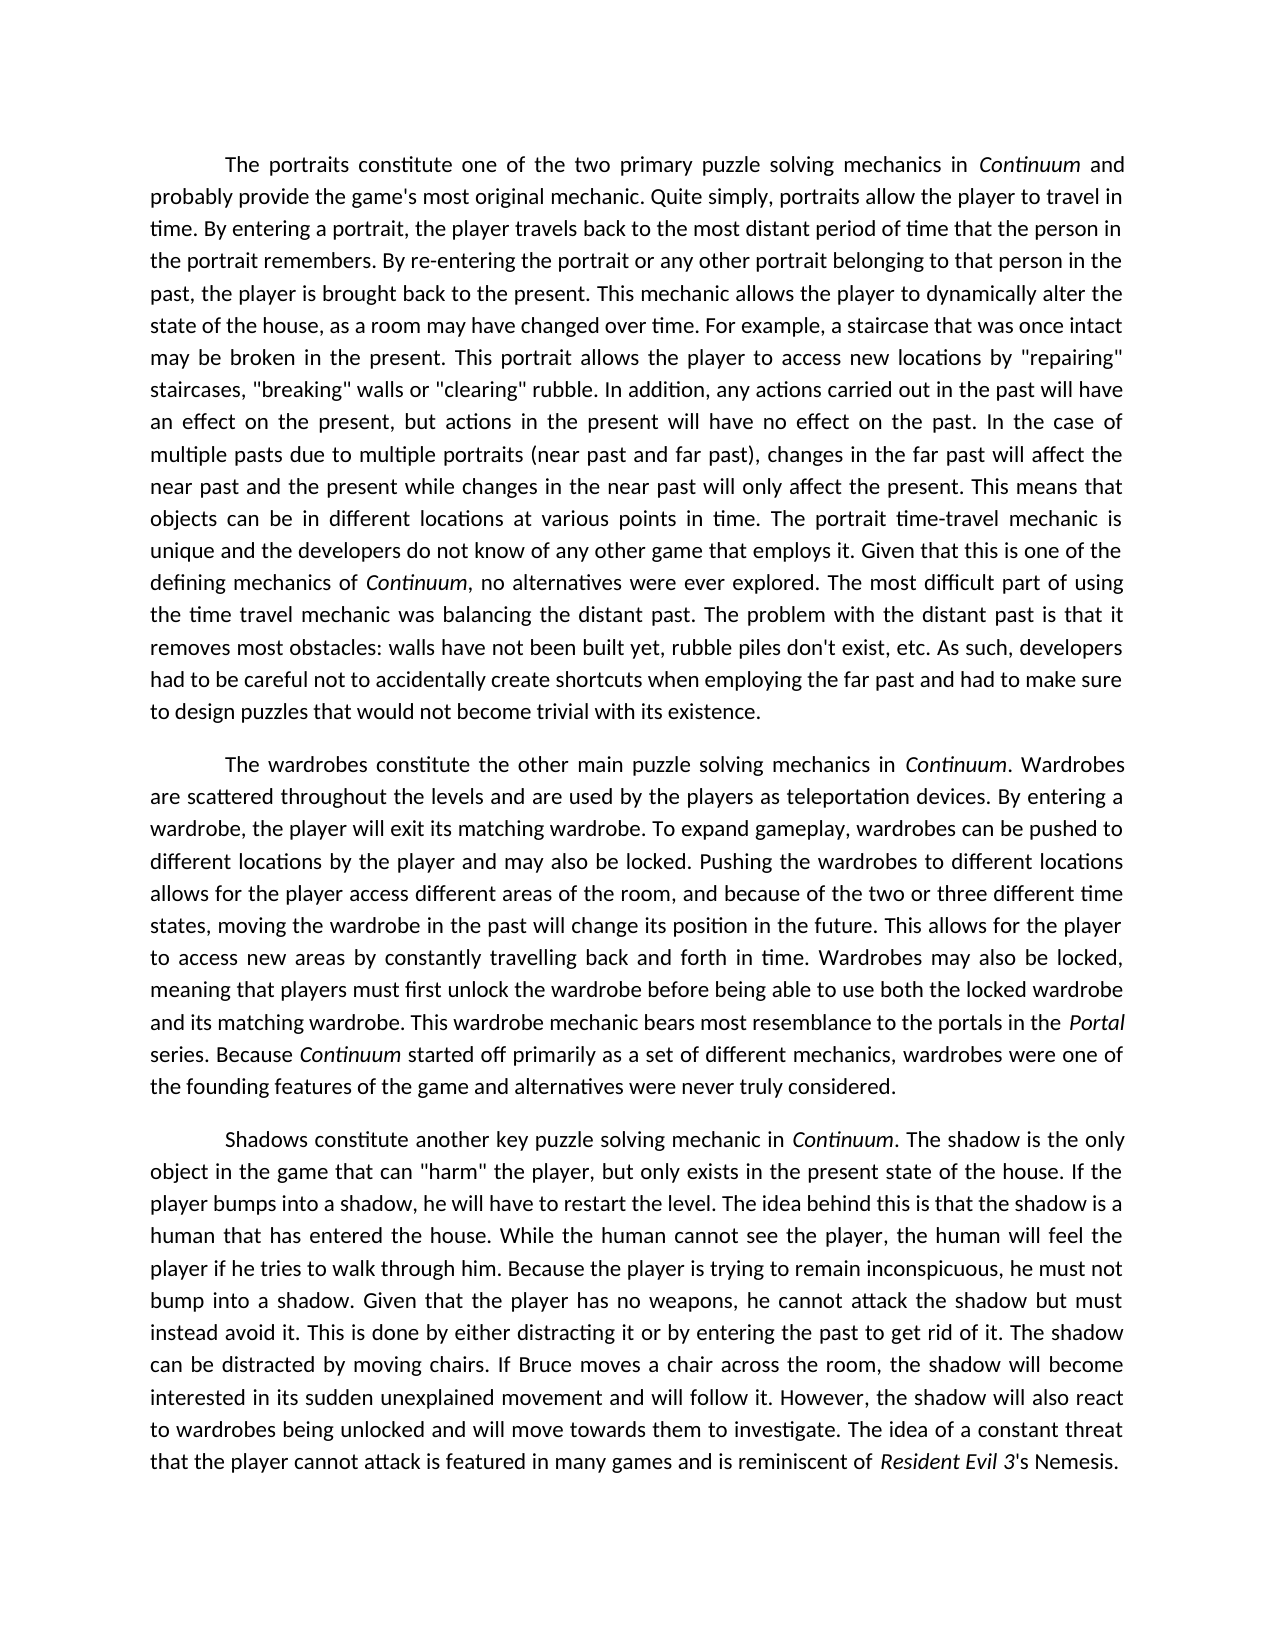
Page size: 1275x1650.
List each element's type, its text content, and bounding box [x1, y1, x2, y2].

text The portraits constitute one of the two primary puzzle solving mechanics in Continuum and probably provide the game's most original mechanic. Quite simply, portraits allow the player to travel in time. By entering a portrait, the player travels back to the most distant period of time that the person in the portrait remembers. By re-entering the portrait or any other portrait belonging to that person in the past, the player is brought back to the present. This mechanic allows the player to dynamically alter the state of the house, as a room may have changed over time. For example, a staircase that was once intact may be broken in the present. This portrait allows the player to access new locations by "repairing" staircases, "breaking" walls or "clearing" rubble. In addition, any actions carried out in the past will have an effect on the present, but actions in the present will have no effect on the past. In the case of multiple pasts due to multiple portraits (near past and far past), changes in the far past will affect the near past and the present while changes in the near past will only affect the present. This means that objects can be in different locations at various points in time. The portrait time-travel mechanic is unique and the developers do not know of any other game that employs it. Given that this is one of the defining mechanics of Continuum, no alternatives were ever explored. The most difficult part of using the time travel mechanic was balancing the distant past. The problem with the distant past is that it removes most obstacles: walls have not been built yet, rubble piles don't exist, etc. As such, developers had to be careful not to accidentally create shortcuts when employing the far past and had to make sure to design puzzles that would not become trivial with its existence. [150, 150, 1125, 725]
text The wardrobes constitute the other main puzzle solving mechanics in Continuum. Wardrobes are scattered throughout the levels and are used by the players as teleportation devices. By entering a wardrobe, the player will exit its matching wardrobe. To expand gameplay, wardrobes can be pushed to different locations by the player and may also be locked. Pushing the wardrobes to different locations allows for the player access different areas of the room, and because of the two or three different time states, moving the wardrobe in the past will change its position in the future. This allows for the player to access new areas by constantly travelling back and forth in time. Wardrobes may also be locked, meaning that players must first unlock the wardrobe before being able to use both the locked wardrobe and its matching wardrobe. This wardrobe mechanic bears most resemblance to the portals in the Portal series. Because Continuum started off primarily as a set of different mechanics, wardrobes were one of the founding features of the game and alternatives were never truly considered. [150, 750, 1125, 1100]
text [150, 1125, 1125, 1475]
